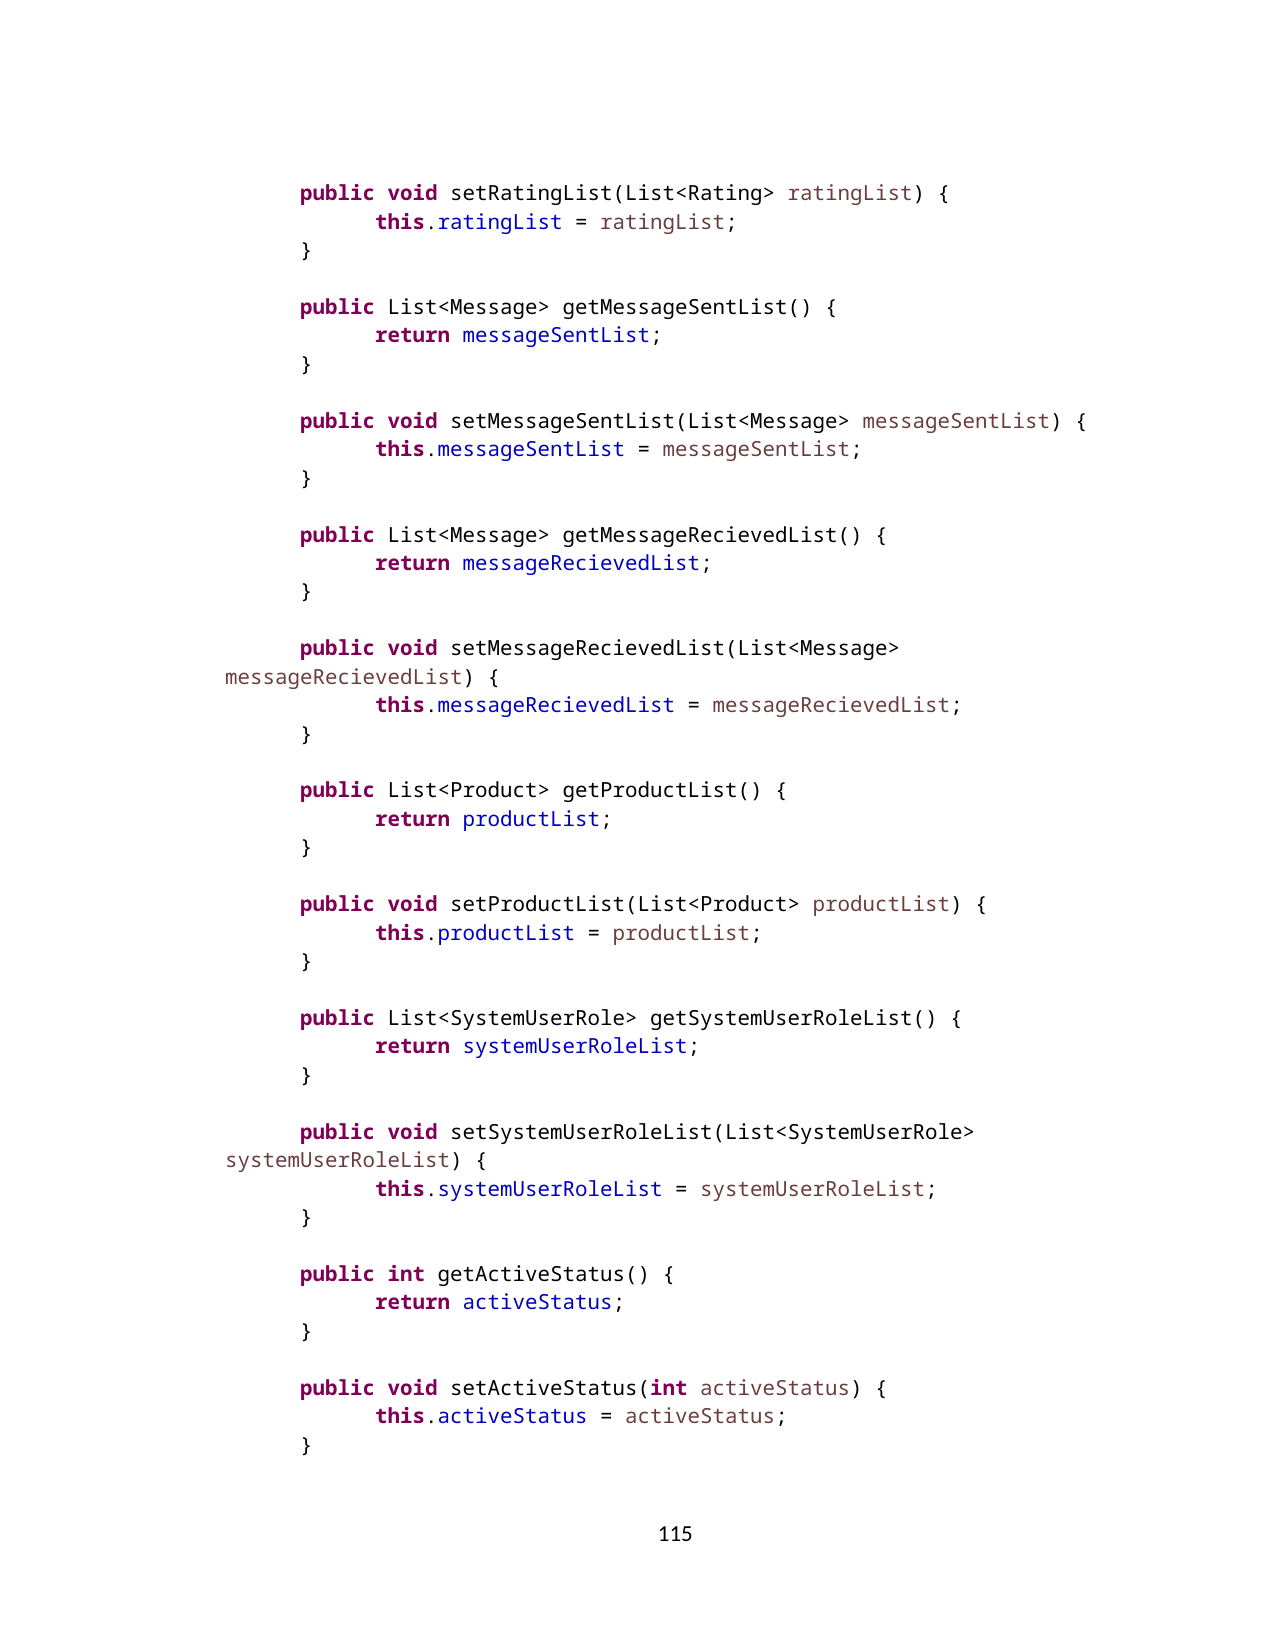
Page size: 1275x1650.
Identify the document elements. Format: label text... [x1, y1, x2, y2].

text public List<SystemUserRole> getSystemUserRoleList() { [225, 1003, 1125, 1032]
text return activeStatus; [225, 1287, 1125, 1316]
text return messageRecievedList; [225, 548, 1125, 577]
text this.activeStatus = activeStatus; [225, 1401, 1125, 1430]
text public int getActiveStatus() { [225, 1259, 1125, 1287]
text this.systemUserRoleList = systemUserRoleList; [225, 1174, 1125, 1202]
text } [225, 1430, 1125, 1458]
text } [225, 235, 1125, 264]
text } [225, 463, 1125, 491]
text public void setSystemUserRoleList(List<SystemUserRole> systemUserRoleList) { [225, 1117, 1125, 1174]
text } [225, 832, 1125, 861]
text } [225, 349, 1125, 377]
text public void setMessageSentList(List<Message> messageSentList) { [225, 406, 1125, 434]
text public List<Message> getMessageRecievedList() { [225, 520, 1125, 548]
text this.messageRecievedList = messageRecievedList; [225, 690, 1125, 719]
text this.productList = productList; [225, 918, 1125, 946]
text } [225, 1316, 1125, 1344]
text return productList; [225, 804, 1125, 832]
text public List<Message> getMessageSentList() { [225, 292, 1125, 321]
text public void setMessageRecievedList(List<Message> messageRecievedList) { [225, 633, 1125, 690]
text public void setActiveStatus(int activeStatus) { [225, 1373, 1125, 1401]
text } [225, 1202, 1125, 1231]
text } [225, 946, 1125, 975]
text public void setProductList(List<Product> productList) { [225, 889, 1125, 918]
text this.ratingList = ratingList; [225, 207, 1125, 235]
text public void setRatingList(List<Rating> ratingList) { [225, 178, 1125, 207]
text } [225, 719, 1125, 747]
text } [225, 1060, 1125, 1088]
text return messageSentList; [225, 321, 1125, 349]
text return systemUserRoleList; [225, 1032, 1125, 1060]
text } [225, 577, 1125, 605]
text public List<Product> getProductList() { [225, 776, 1125, 804]
text this.messageSentList = messageSentList; [225, 434, 1125, 463]
